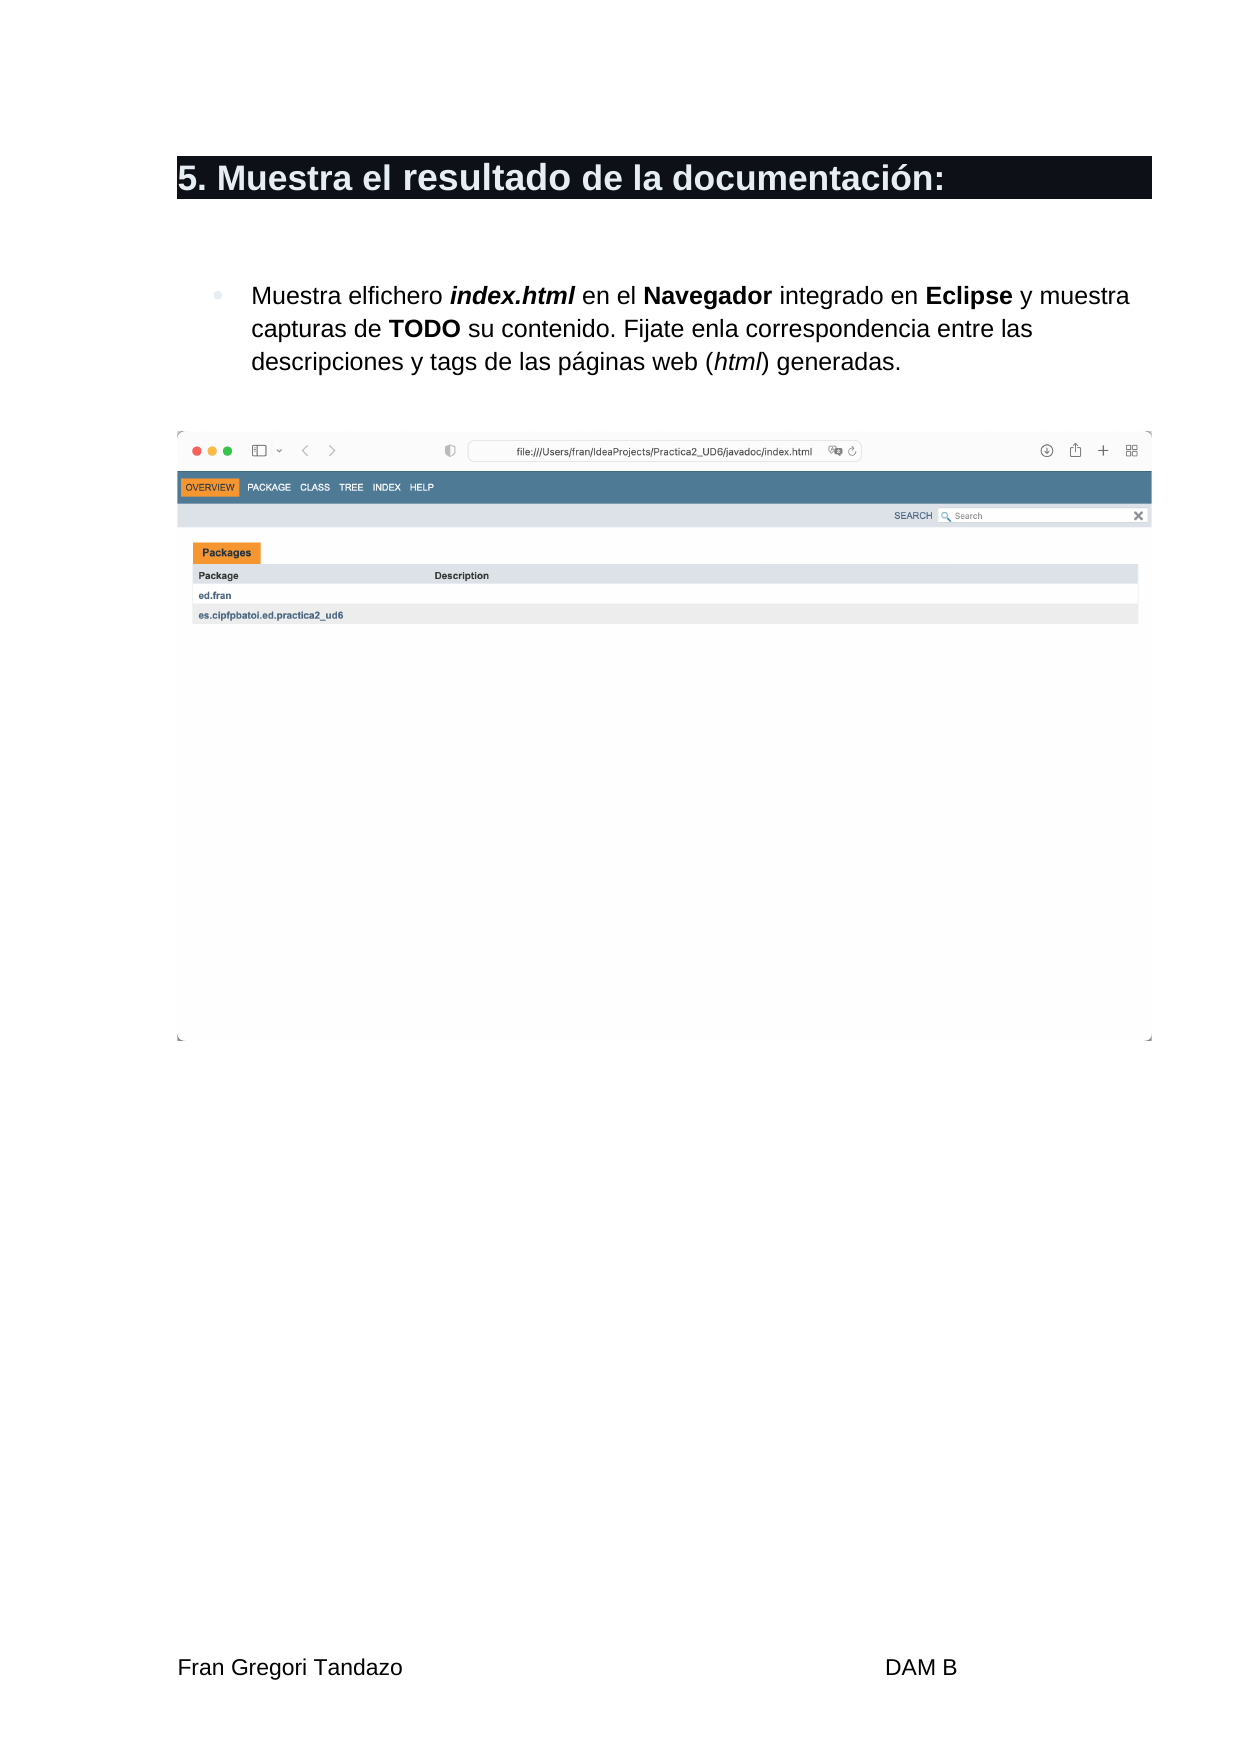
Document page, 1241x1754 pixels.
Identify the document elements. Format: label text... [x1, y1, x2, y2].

subtitle 5. Muestra el resultado de la documentación: [177, 156, 1152, 199]
picture [177, 431, 1152, 1041]
list Muestra elfichero index.html en el Navegador integrado en Eclipse y muestra capturas de TODO su contenido. Fijate enla correspondencia entre las descripciones y tags de las páginas web (html) generadas. [213, 281, 1152, 376]
